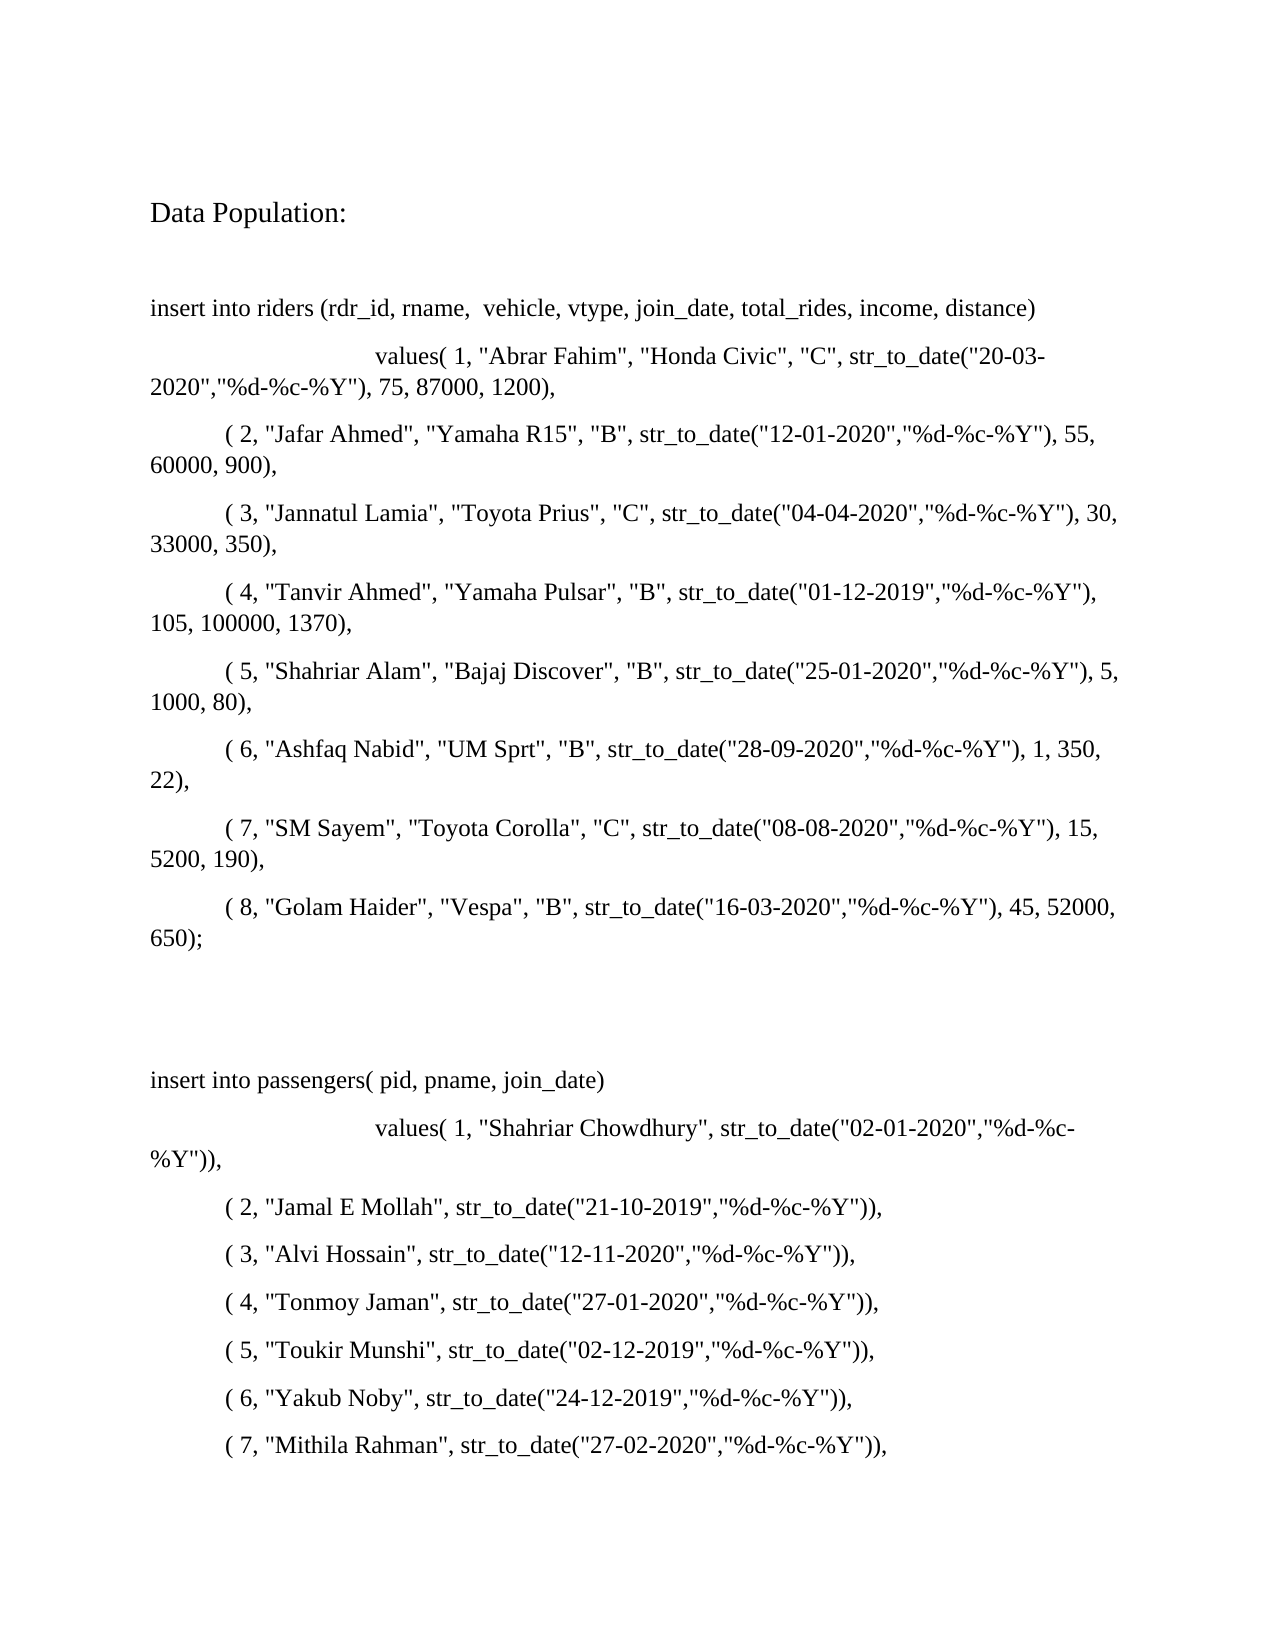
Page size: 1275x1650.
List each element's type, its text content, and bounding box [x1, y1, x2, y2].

text ( 3, "Alvi Hossain", str_to_date("12-11-2020","%d-%c-%Y")), [150, 1239, 1125, 1268]
text Data Population: [150, 195, 1125, 229]
text ( 6, "Ashfaq Nabid", "UM Sprt", "B", str_to_date("28-09-2020","%d-%c-%Y"), 1, 350, 22), [150, 734, 1125, 794]
text values( 1, "Abrar Fahim", "Honda Civic", "C", str_to_date("20-03-2020","%d-%c-%Y"), 75, 87000, 1200), [150, 341, 1125, 401]
text ( 4, "Tonmoy Jaman", str_to_date("27-01-2020","%d-%c-%Y")), [150, 1287, 1125, 1316]
text values( 1, "Shahriar Chowdhury", str_to_date("02-01-2020","%d-%c-%Y")), [150, 1113, 1125, 1173]
text ( 8, "Golam Haider", "Vespa", "B", str_to_date("16-03-2020","%d-%c-%Y"), 45, 52000, 650); [150, 892, 1125, 952]
text insert into passengers( pid, pname, join_date) [150, 1065, 1125, 1094]
text ( 7, "Mithila Rahman", str_to_date("27-02-2020","%d-%c-%Y")), [150, 1430, 1125, 1459]
text ( 7, "SM Sayem", "Toyota Corolla", "C", str_to_date("08-08-2020","%d-%c-%Y"), 15, 5200, 190), [150, 813, 1125, 873]
text ( 6, "Yakub Noby", str_to_date("24-12-2019","%d-%c-%Y")), [150, 1383, 1125, 1411]
text ( 2, "Jamal E Mollah", str_to_date("21-10-2019","%d-%c-%Y")), [150, 1192, 1125, 1221]
text ( 3, "Jannatul Lamia", "Toyota Prius", "C", str_to_date("04-04-2020","%d-%c-%Y"), 30, 33000, 350), [150, 498, 1125, 558]
text ( 4, "Tanvir Ahmed", "Yamaha Pulsar", "B", str_to_date("01-12-2019","%d-%c-%Y"), 105, 100000, 1370), [150, 577, 1125, 637]
text insert into riders (rdr_id, rname, vehicle, vtype, join_date, total_rides, income, distance) [150, 293, 1125, 322]
text ( 5, "Shahriar Alam", "Bajaj Discover", "B", str_to_date("25-01-2020","%d-%c-%Y"), 5, 1000, 80), [150, 656, 1125, 716]
text ( 5, "Toukir Munshi", str_to_date("02-12-2019","%d-%c-%Y")), [150, 1335, 1125, 1364]
text ( 2, "Jafar Ahmed", "Yamaha R15", "B", str_to_date("12-01-2020","%d-%c-%Y"), 55, 60000, 900), [150, 419, 1125, 479]
